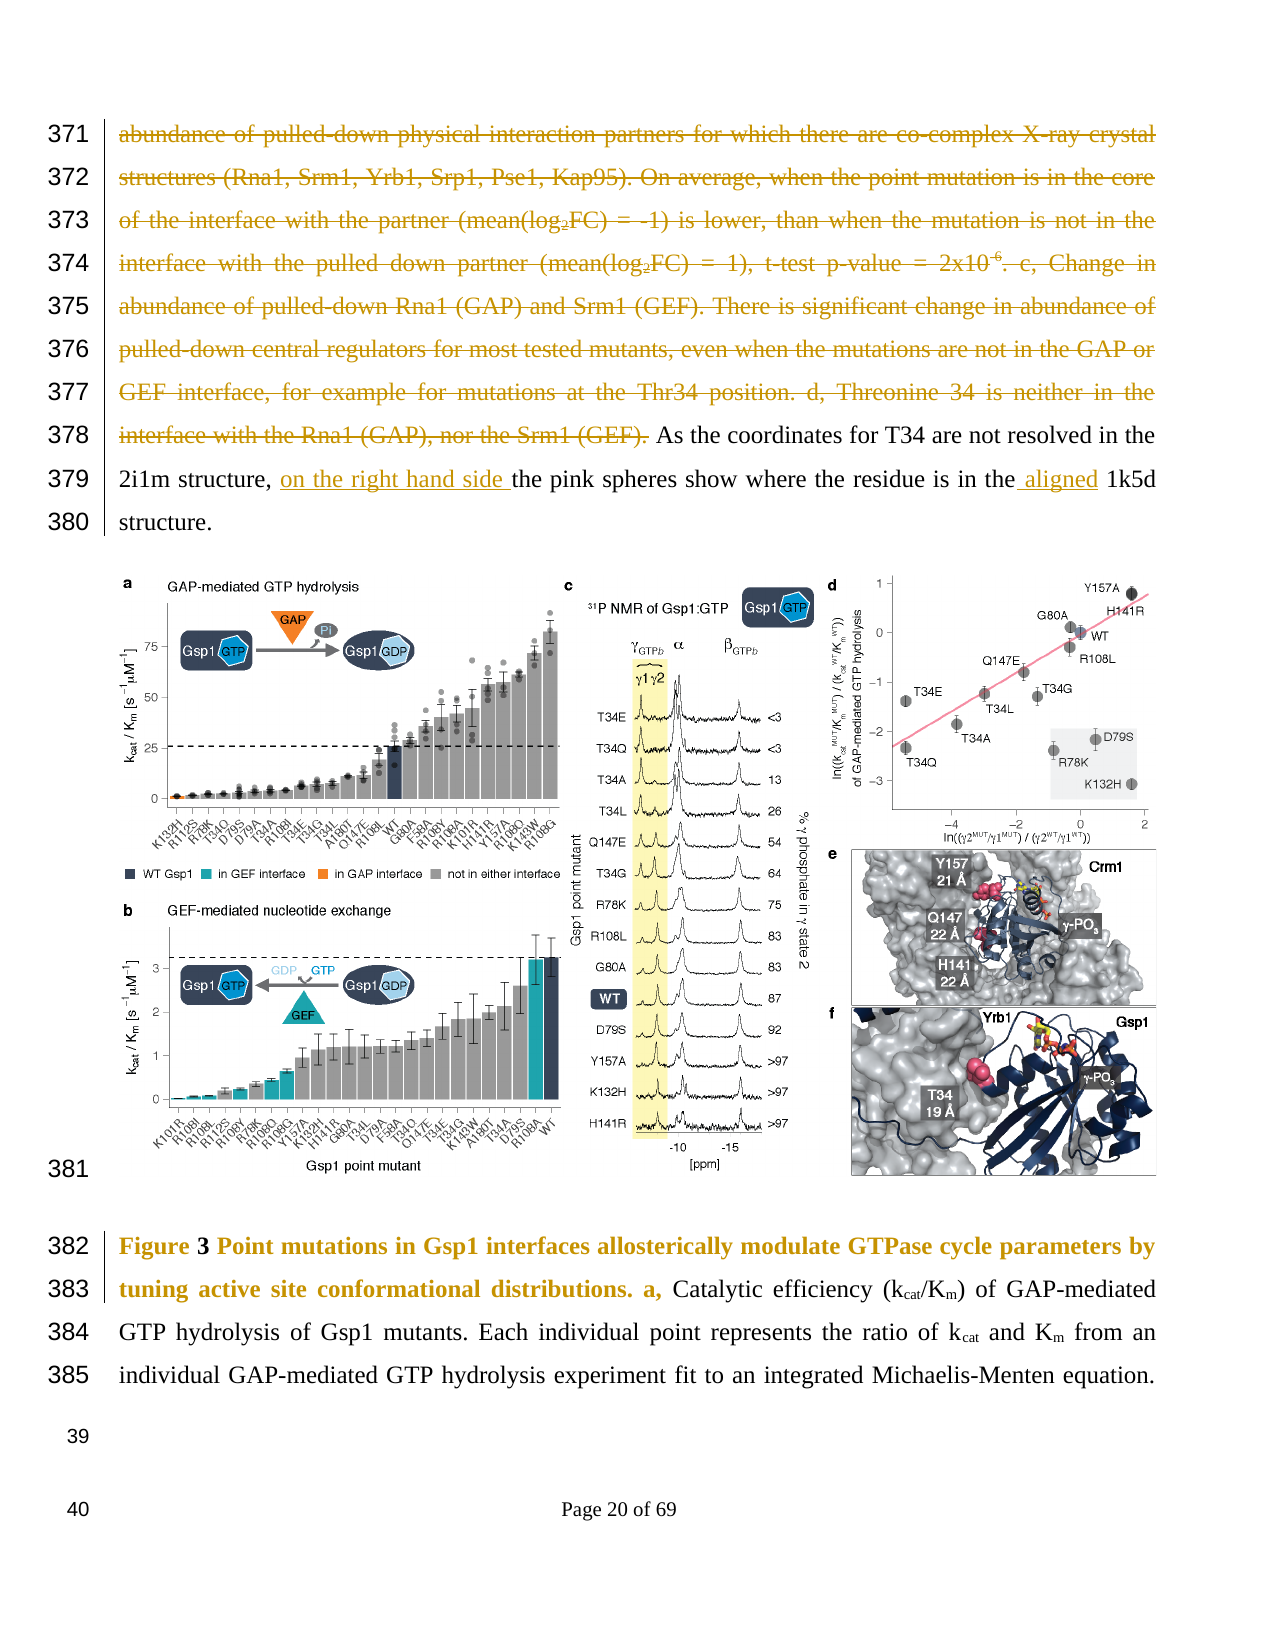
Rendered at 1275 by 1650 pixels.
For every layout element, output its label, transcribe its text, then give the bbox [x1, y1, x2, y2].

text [119, 1231, 1156, 1389]
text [119, 119, 1156, 134]
picture [118, 575, 1157, 1177]
